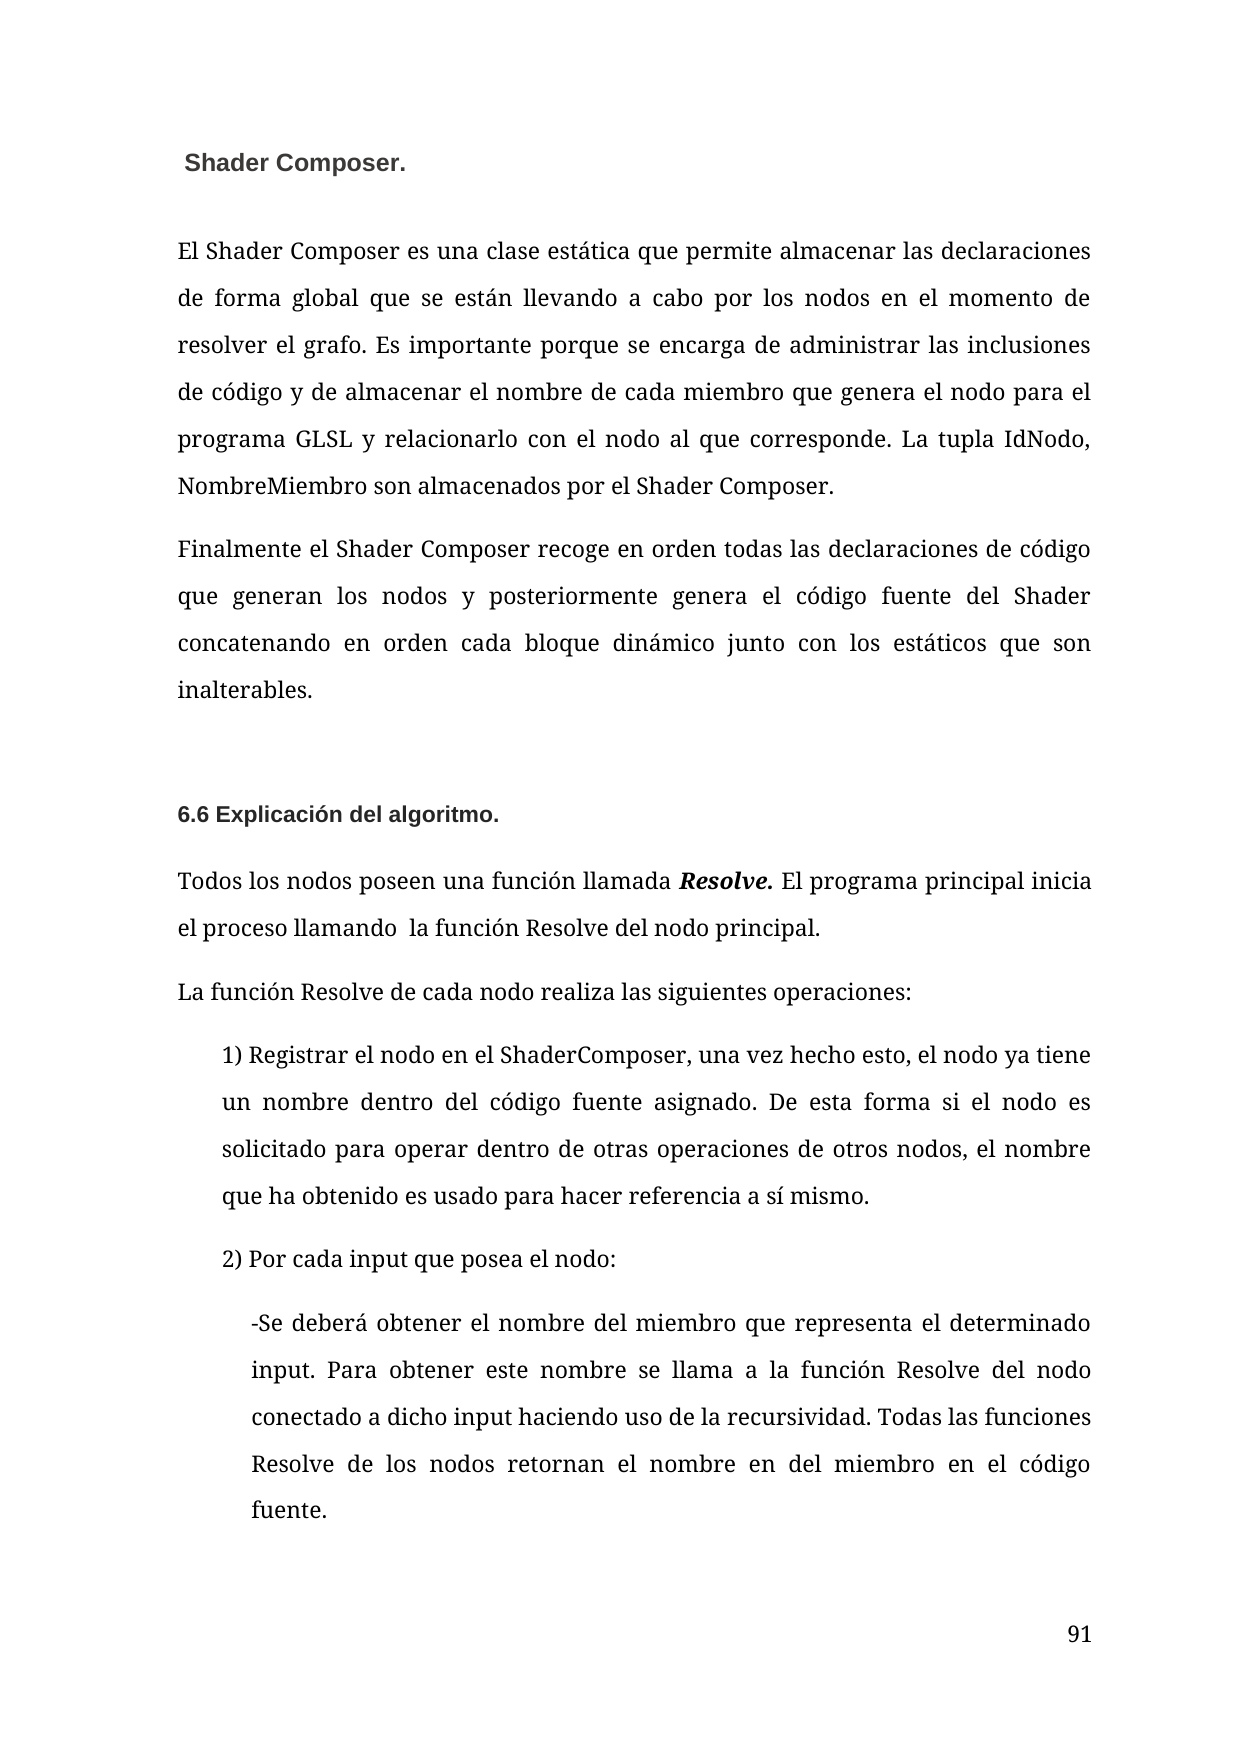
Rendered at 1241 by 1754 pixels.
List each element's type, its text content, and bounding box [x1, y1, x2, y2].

text Finalmente el Shader Composer recoge en orden todas las declaraciones de código que generan los nodos y posteriormente genera el código fuente del Shader concatenando en orden cada bloque dinámico junto con los estáticos que son inalterables. [177, 533, 1092, 705]
text 1) Registrar el nodo en el ShaderComposer, una vez hecho esto, el nodo ya tiene un nombre dentro del código fuente asignado. De esta forma si el nodo es solicitado para operar dentro de otras operaciones de otros nodos, el nombre que ha obtenido es usado para hacer referencia a sí mismo. [222, 1039, 1092, 1211]
text 2) Por cada input que posea el nodo: [222, 1243, 1092, 1275]
text -Se deberá obtener el nombre del miembro que representa el determinado input. Para obtener este nombre se llama a la función Resolve del nodo conectado a dicho input haciendo uso de la recursividad. Todas las funciones Resolve de los nodos retornan el nombre en del miembro en el código fuente. [251, 1307, 1092, 1526]
text El Shader Composer es una clase estática que permite almacenar las declaraciones de forma global que se están llevando a cabo por los nodos en el momento de resolver el grafo. Es importante porque se encarga de administrar las inclusiones de código y de almacenar el nombre de cada miembro que genera el nodo para el programa GLSL y relacionarlo con el nodo al que corresponde. La tupla IdNodo, NombreMiembro son almacenados por el Shader Composer. [177, 191, 1092, 501]
text Todos los nodos poseen una función llamada Resolve. El programa principal inicia el proceso llamando la función Resolve del nodo principal. [177, 865, 1092, 943]
subtitle Explicación del algoritmo. [177, 801, 1092, 827]
text La función Resolve de cada nodo realiza las siguientes operaciones: [177, 976, 1092, 1007]
subtitle Shader Composer. [177, 148, 1092, 176]
